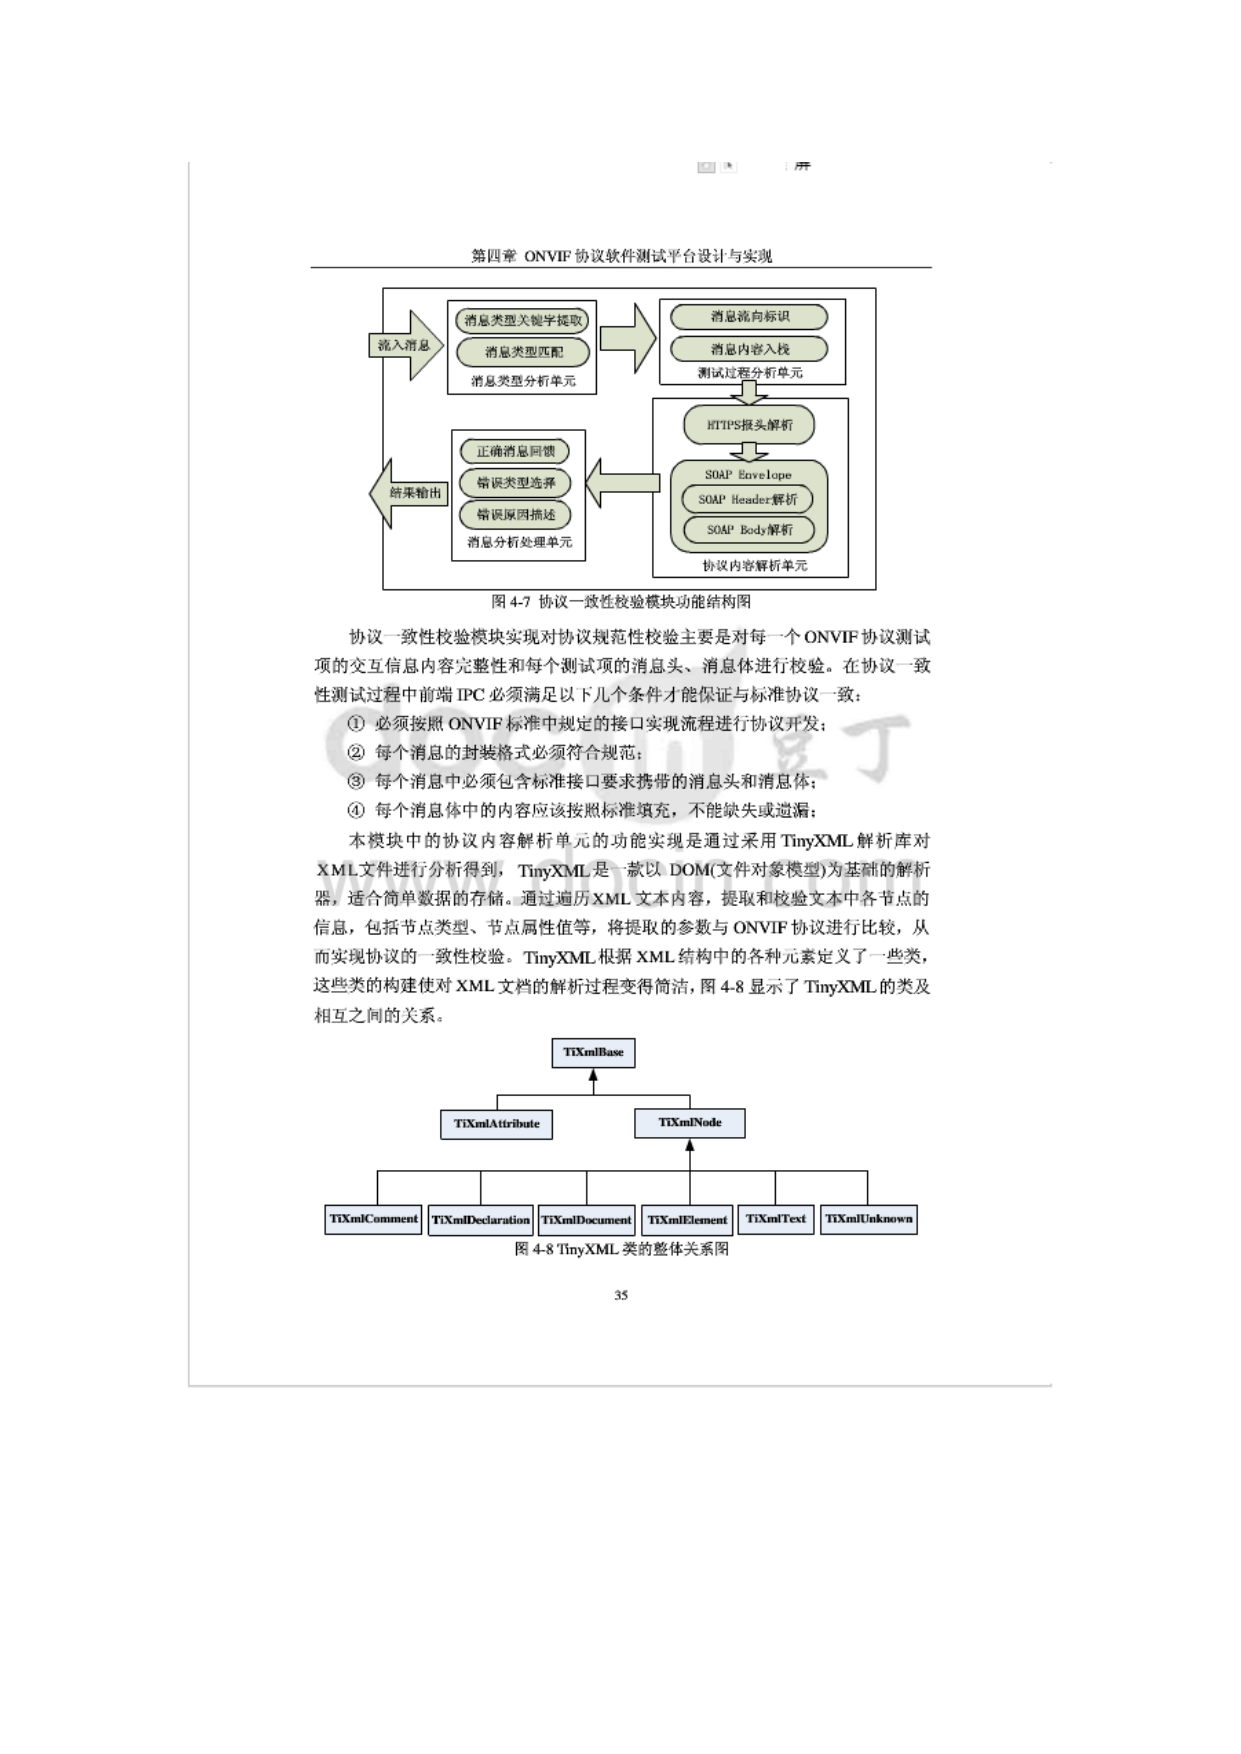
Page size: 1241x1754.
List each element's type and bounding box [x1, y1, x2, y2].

picture [187, 162, 1053, 1388]
